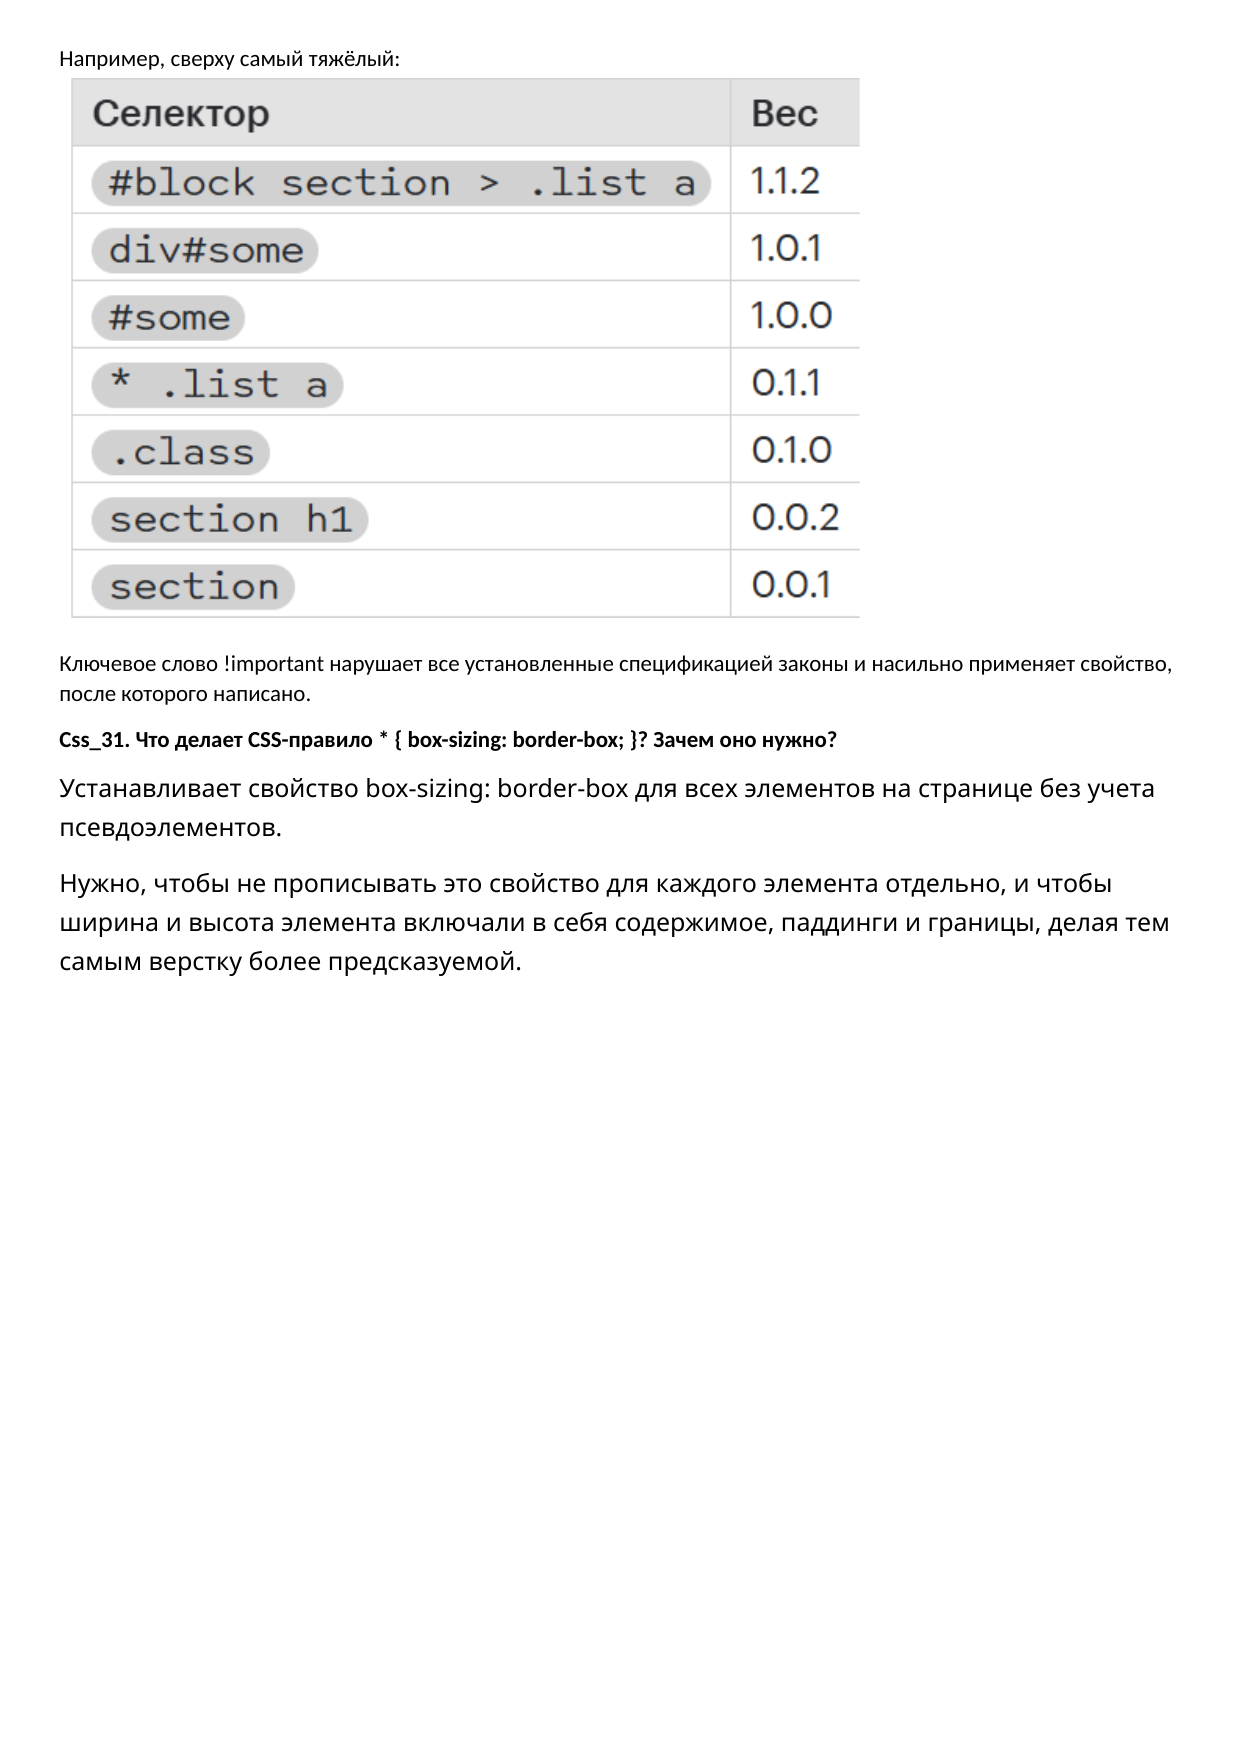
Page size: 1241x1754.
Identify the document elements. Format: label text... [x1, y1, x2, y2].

text Например, сверху самый тяжёлый: [59, 44, 1181, 72]
text Устанавливает свойство box-sizing: border-box для всех элементов на странице без учета псевдоэлементов. [59, 771, 1181, 844]
picture [70, 78, 860, 618]
text Нужно, чтобы не прописывать это свойство для каждого элемента отдельно, и чтобы ширина и высота элемента включали в себя содержимое, паддинги и границы, делая тем самым верстку более предсказуемой. [59, 866, 1181, 978]
text Ключевое слово !important нарушает все установленные спецификацией законы и насильно применяет свойство, после которого написано. [59, 649, 1181, 707]
text Css_31. Что делает CSS-правило * { box-sizing: border-box; }? Зачем оно нужно? [59, 725, 1181, 753]
